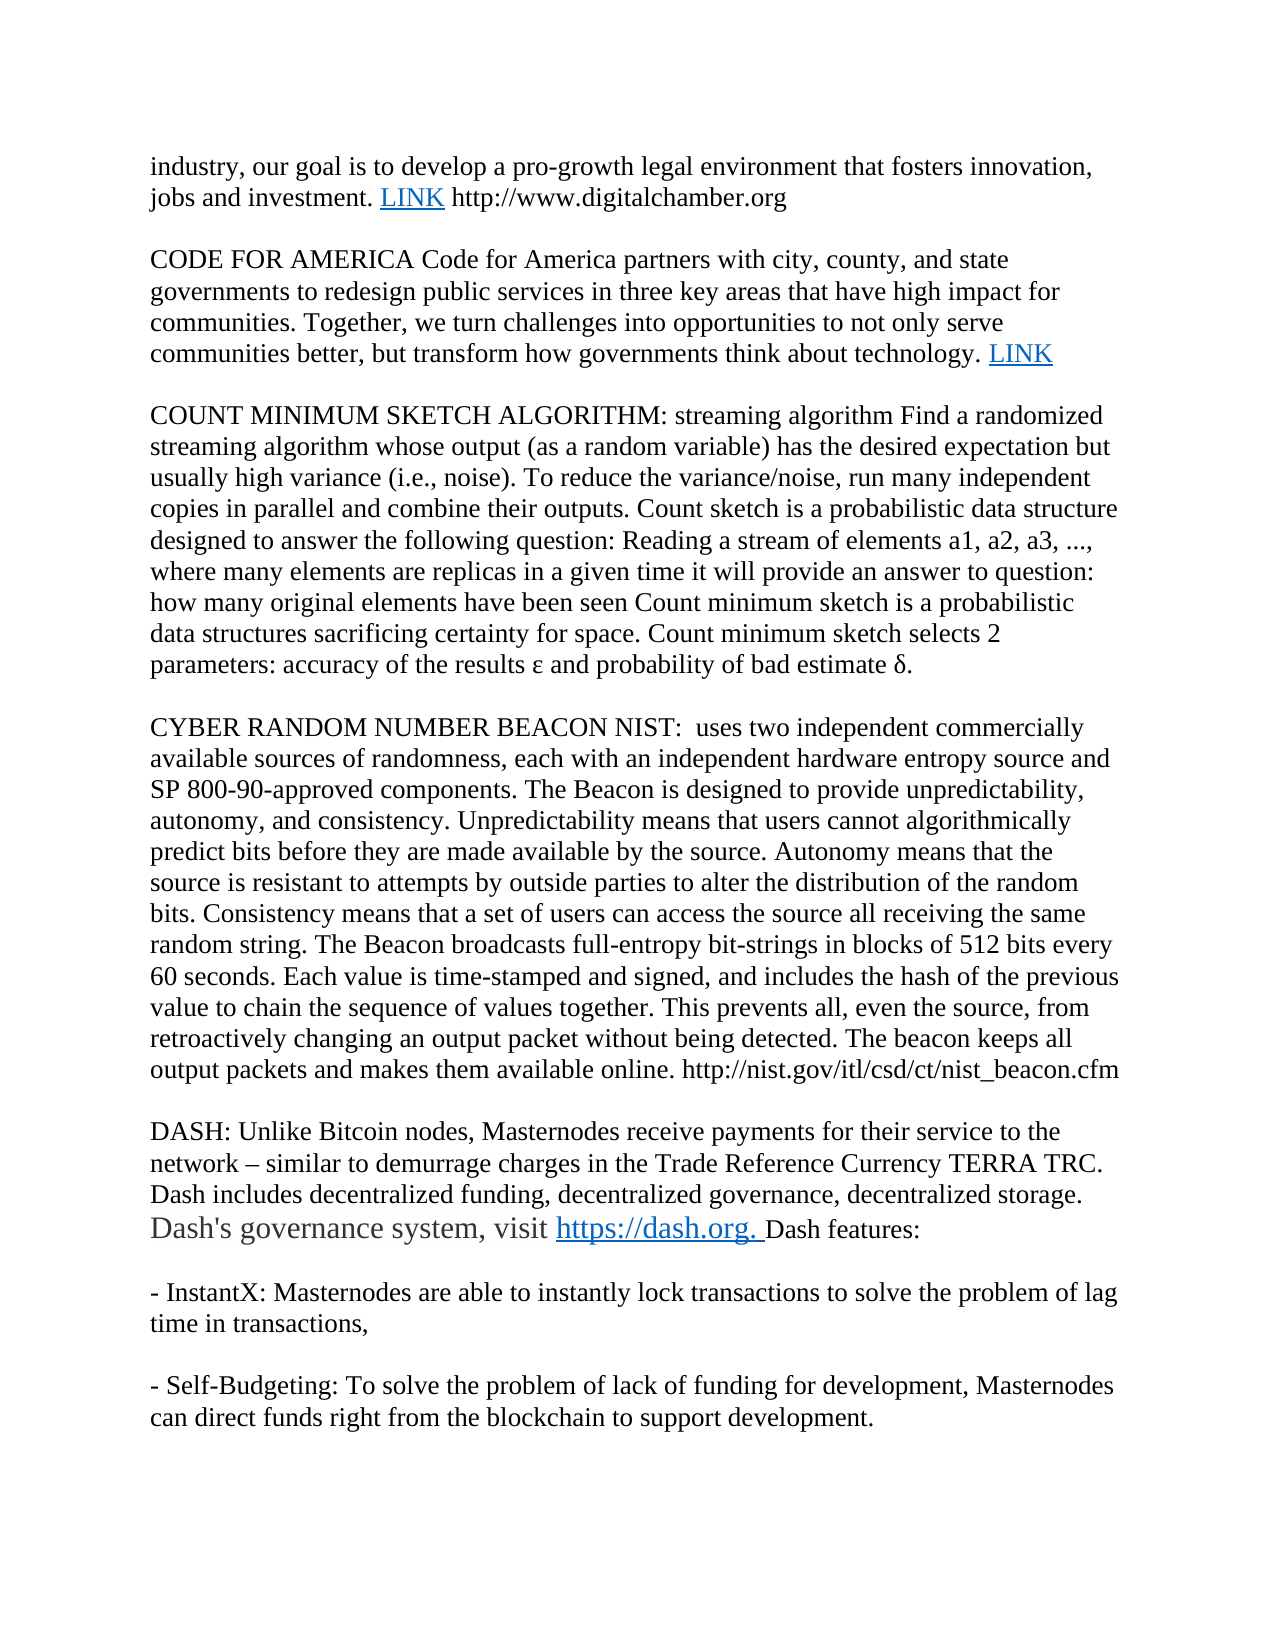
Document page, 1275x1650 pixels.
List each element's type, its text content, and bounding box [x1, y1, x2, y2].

text CYBER RANDOM NUMBER BEACON NIST: uses two independent commercially available sources of randomness, each with an independent hardware entropy source and SP 800-90-approved components. The Beacon is designed to provide unpredictability, autonomy, and consistency. Unpredictability means that users cannot algorithmically predict bits before they are made available by the source. Autonomy means that the source is resistant to attempts by outside parties to alter the distribution of the random bits. Consistency means that a set of users can access the source all receiving the same random string. The Beacon broadcasts full-entropy bit-strings in blocks of 512 bits every 60 seconds. Each value is time-stamped and signed, and includes the hash of the previous value to chain the sequence of values together. This prevents all, even the source, from retroactively changing an output packet without being detected. The beacon keeps all output packets and makes them available online. http://nist.gov/itl/csd/ct/nist_beacon.cfm [150, 711, 1125, 1084]
text - Self-Budgeting: To solve the problem of lack of funding for development, Masternodes can direct funds right from the blockchain to support development. [150, 1369, 1125, 1432]
text COUNT MINIMUM SKETCH ALGORITHM: streaming algorithm Find a randomized streaming algorithm whose output (as a random variable) has the desired expectation but usually high variance (i.e., noise). To reduce the variance/noise, run many independent copies in parallel and combine their outputs. Count sketch is a probabilistic data structure designed to answer the following question: Reading a stream of elements a1, a2, a3, ..., where many elements are replicas in a given time it will provide an answer to question: how many original elements have been seen Count minimum sketch is a probabilistic data structures sacrificing certainty for space. Count minimum sketch selects 2 parameters: accuracy of the results ε and probability of bad estimate δ. [150, 399, 1125, 679]
text DASH: Unlike Bitcoin nodes, Masternodes receive payments for their service to the network – similar to demurrage charges in the Trade Reference Currency TERRA TRC. Dash includes decentralized funding, decentralized governance, decentralized storage. Dash's governance system, visit https://dash.org. Dash features: [150, 1116, 1125, 1245]
text CODE FOR AMERICA Code for America partners with city, county, and state governments to redesign public services in three key areas that have high impact for communities. Together, we turn challenges into opportunities to not only serve communities better, but transform how governments think about technology. LINK [150, 243, 1125, 368]
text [150, 150, 1125, 212]
text - InstantX: Masternodes are able to instantly lock transactions to solve the problem of lag time in transactions, [150, 1276, 1125, 1338]
